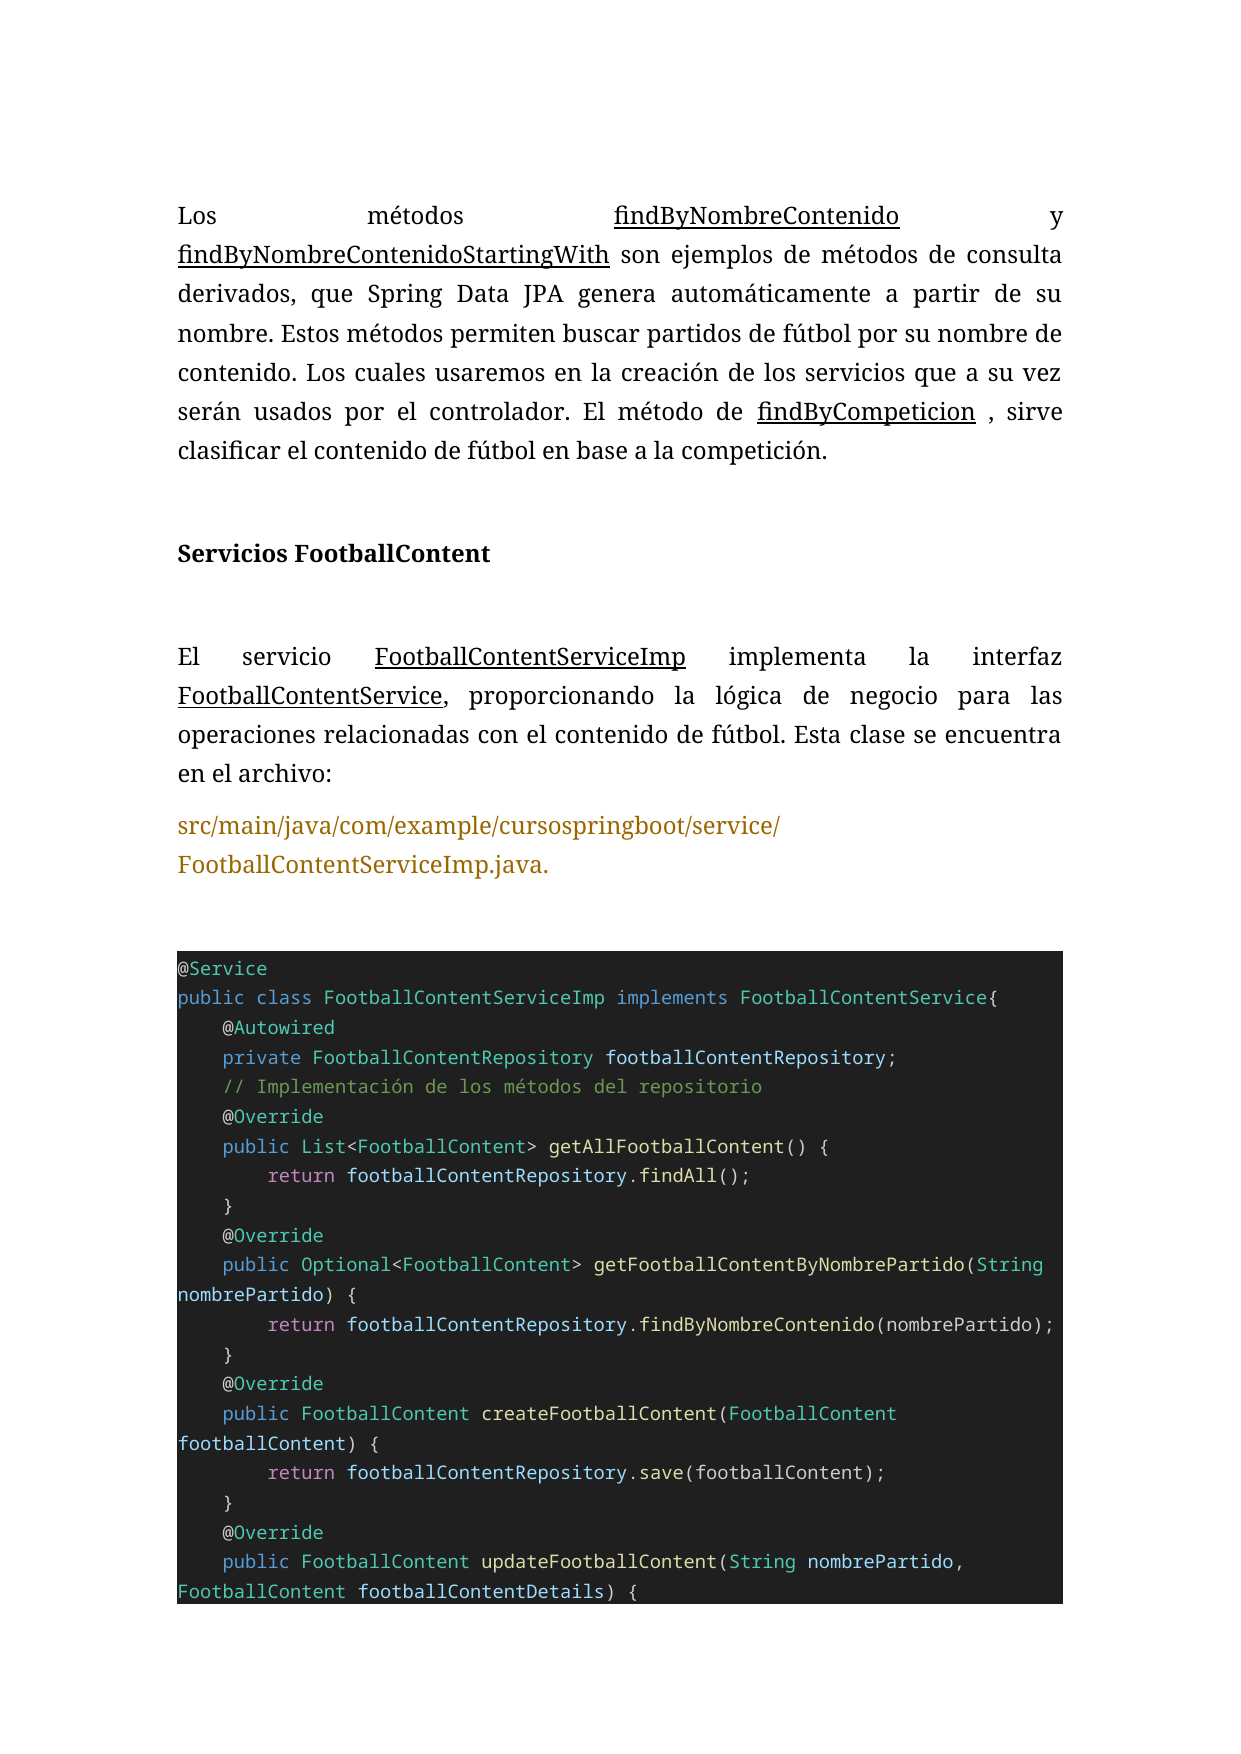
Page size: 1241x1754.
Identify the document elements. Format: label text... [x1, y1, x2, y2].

text El servicio FootballContentServiceImp implementa la interfaz FootballContentService, proporcionando la lógica de negocio para las operaciones relacionadas con el contenido de fútbol. Esta clase se encuentra en el archivo: [177, 640, 1063, 789]
text @Override [177, 1366, 1063, 1396]
text public FootballContent updateFootballContent(String nombrePartido, FootballContent footballContentDetails) { [177, 1544, 1063, 1604]
text } [177, 1337, 1063, 1366]
text src/main/java/com/example/cursospringboot/service/FootballContentServiceImp.java. [177, 808, 1063, 880]
text // Implementación de los métodos del repositorio [177, 1069, 1063, 1099]
text @Override [177, 1515, 1063, 1544]
text return footballContentRepository.findAll(); [177, 1158, 1063, 1188]
text Los métodos findByNombreContenido y findByNombreContenidoStartingWith son ejemplos de métodos de consulta derivados, que Spring Data JPA genera automáticamente a partir de su nombre. Estos métodos permiten buscar partidos de fútbol por su nombre de contenido. Los cuales usaremos en la creación de los servicios que a su vez serán usados por el controlador. El método de findByCompeticion , sirve clasificar el contenido de fútbol en base a la competición. [177, 199, 1063, 466]
text Servicios FootballContent [177, 537, 1063, 569]
text @Service [177, 951, 1063, 980]
text @Override [177, 1218, 1063, 1248]
text return footballContentRepository.save(footballContent); [177, 1455, 1063, 1485]
text @Override [177, 1099, 1063, 1129]
text @Autowired [177, 1010, 1063, 1040]
text public class FootballContentServiceImp implements FootballContentService{ [177, 980, 1063, 1010]
text public FootballContent createFootballContent(FootballContent footballContent) { [177, 1396, 1063, 1455]
text public List<FootballContent> getAllFootballContent() { [177, 1129, 1063, 1158]
text public Optional<FootballContent> getFootballContentByNombrePartido(String nombrePartido) { [177, 1248, 1063, 1307]
text } [177, 1188, 1063, 1218]
text return footballContentRepository.findByNombreContenido(nombrePartido); [177, 1307, 1063, 1337]
text private FootballContentRepository footballContentRepository; [177, 1040, 1063, 1069]
text } [177, 1485, 1063, 1515]
